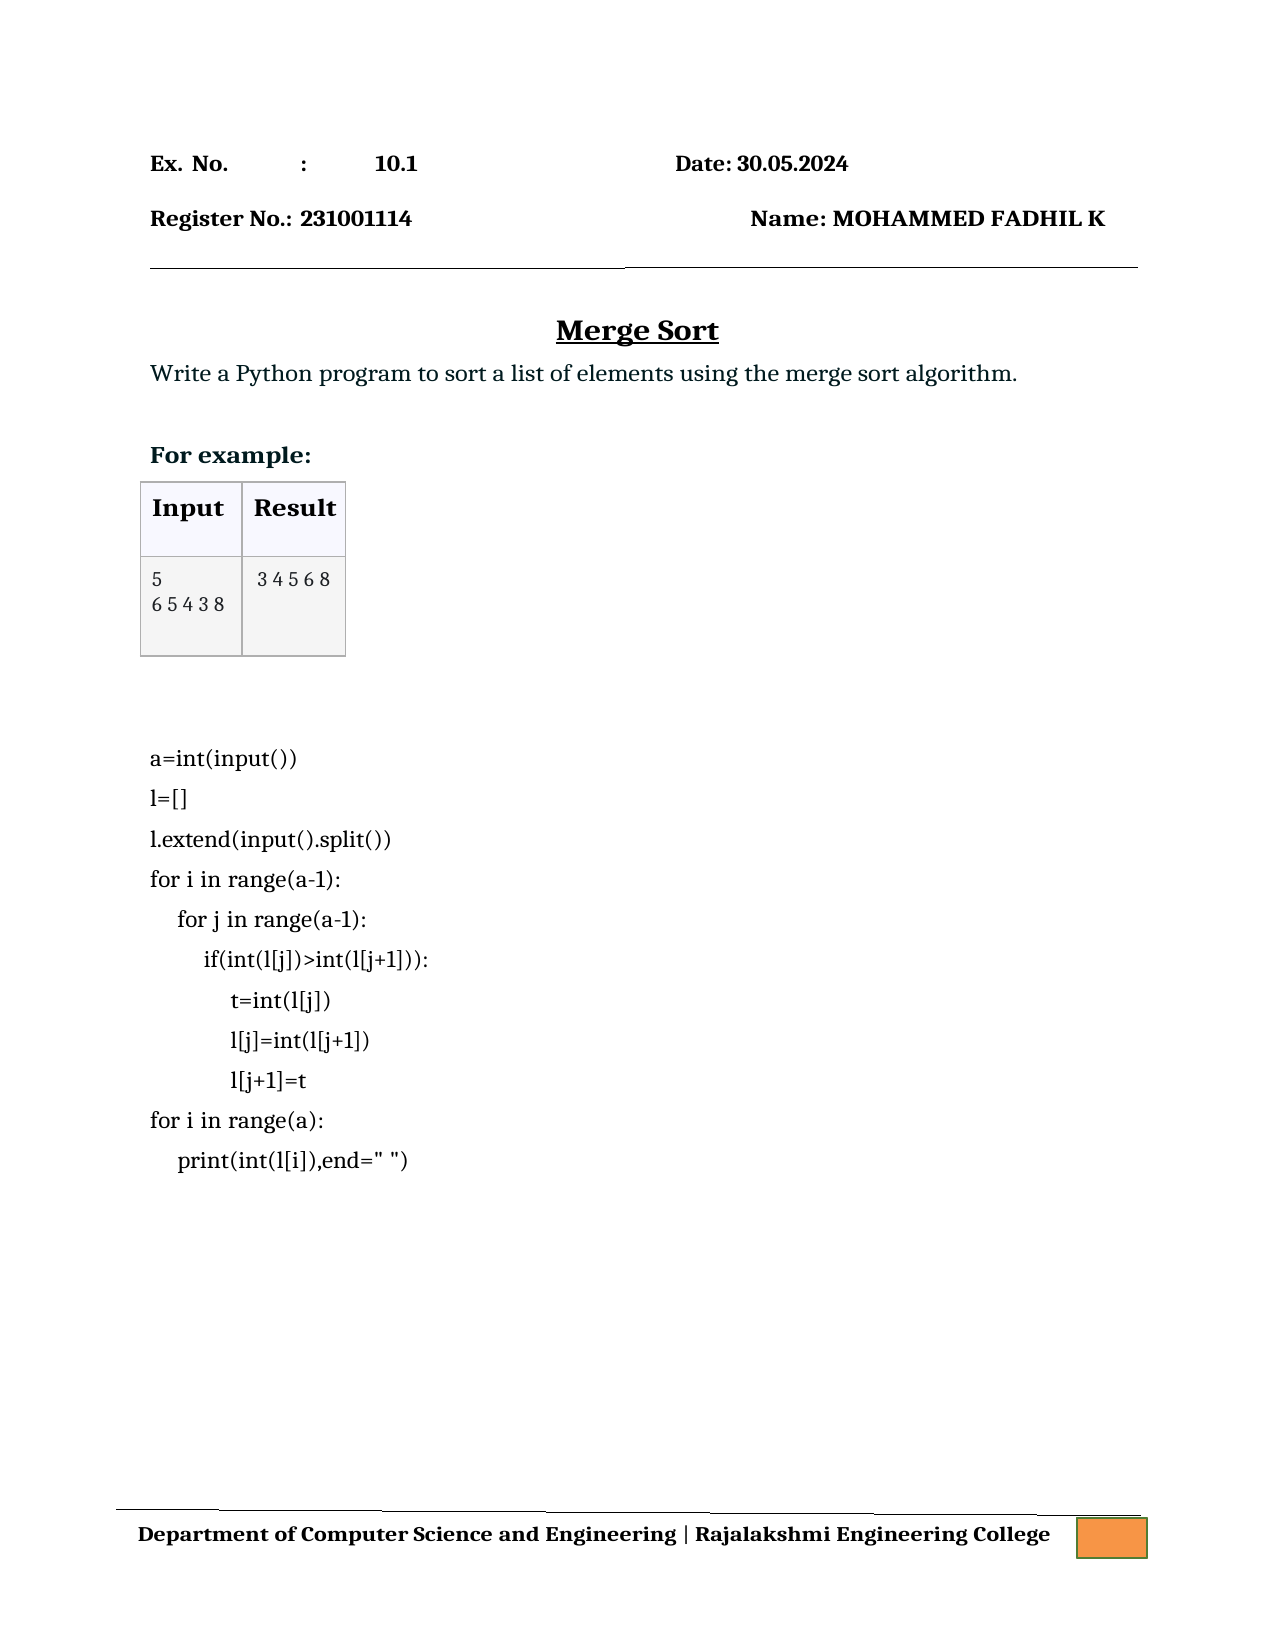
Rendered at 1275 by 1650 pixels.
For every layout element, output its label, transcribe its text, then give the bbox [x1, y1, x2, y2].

text t=int(l[j]) l[j]=int(l[j+1]) l[j+1]=t [230, 987, 432, 1095]
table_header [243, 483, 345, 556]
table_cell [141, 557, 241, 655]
subtitle Merge Sort [172, 314, 1103, 347]
subtitle For example: [150, 441, 1219, 469]
text Write a Python program to sort a list of elements using the merge sort algorithm. [150, 360, 1219, 388]
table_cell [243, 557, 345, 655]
text for j in range(a-1): if(int(l[j])>int(l[j+1])): [177, 906, 511, 974]
text a=int(input()) l=[] [150, 745, 302, 812]
text Ex. No. : 10.1 Date: 30.05.2024 [150, 151, 1219, 177]
text for i in range(a): print(int(l[i]),end=" ") [150, 1107, 415, 1175]
text Register No.: 231001114 Name: MOHAMMED FADHIL K [150, 206, 1219, 232]
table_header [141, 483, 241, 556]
text l.extend(input().split()) for i in range(a-1): [150, 826, 421, 893]
